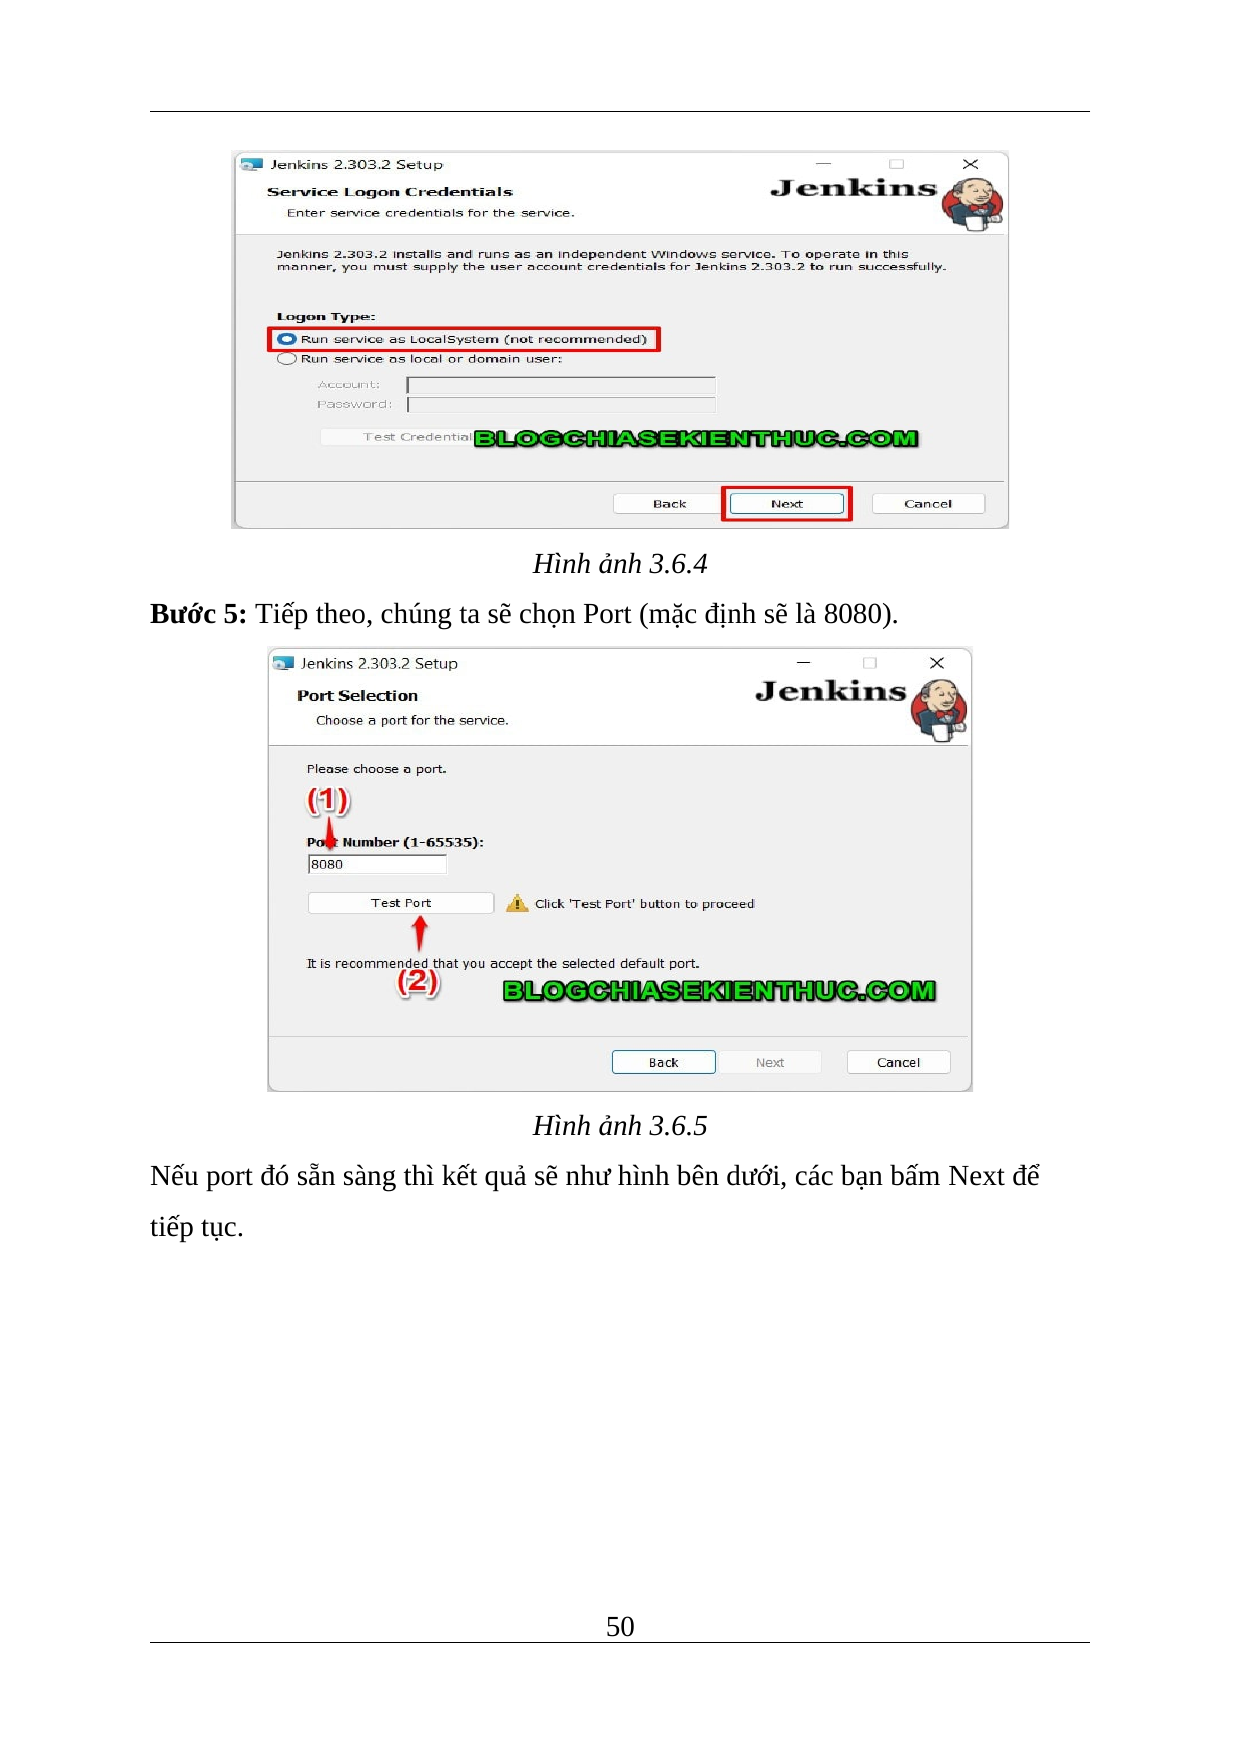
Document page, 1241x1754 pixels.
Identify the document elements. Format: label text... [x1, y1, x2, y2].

text Hình ảnh 3.6.5 [150, 1108, 1090, 1142]
text Bước 5: Tiếp theo, chúng ta sẽ chọn Port (mặc định sẽ là 8080). [150, 596, 1090, 630]
picture [267, 646, 974, 1092]
text Hình ảnh 3.6.4 [150, 546, 1090, 579]
picture [231, 150, 1010, 529]
text Nếu port đó sẵn sàng thì kết quả sẽ như hình bên dưới, các bạn bấm Next để tiếp tục. [150, 1158, 1090, 1242]
